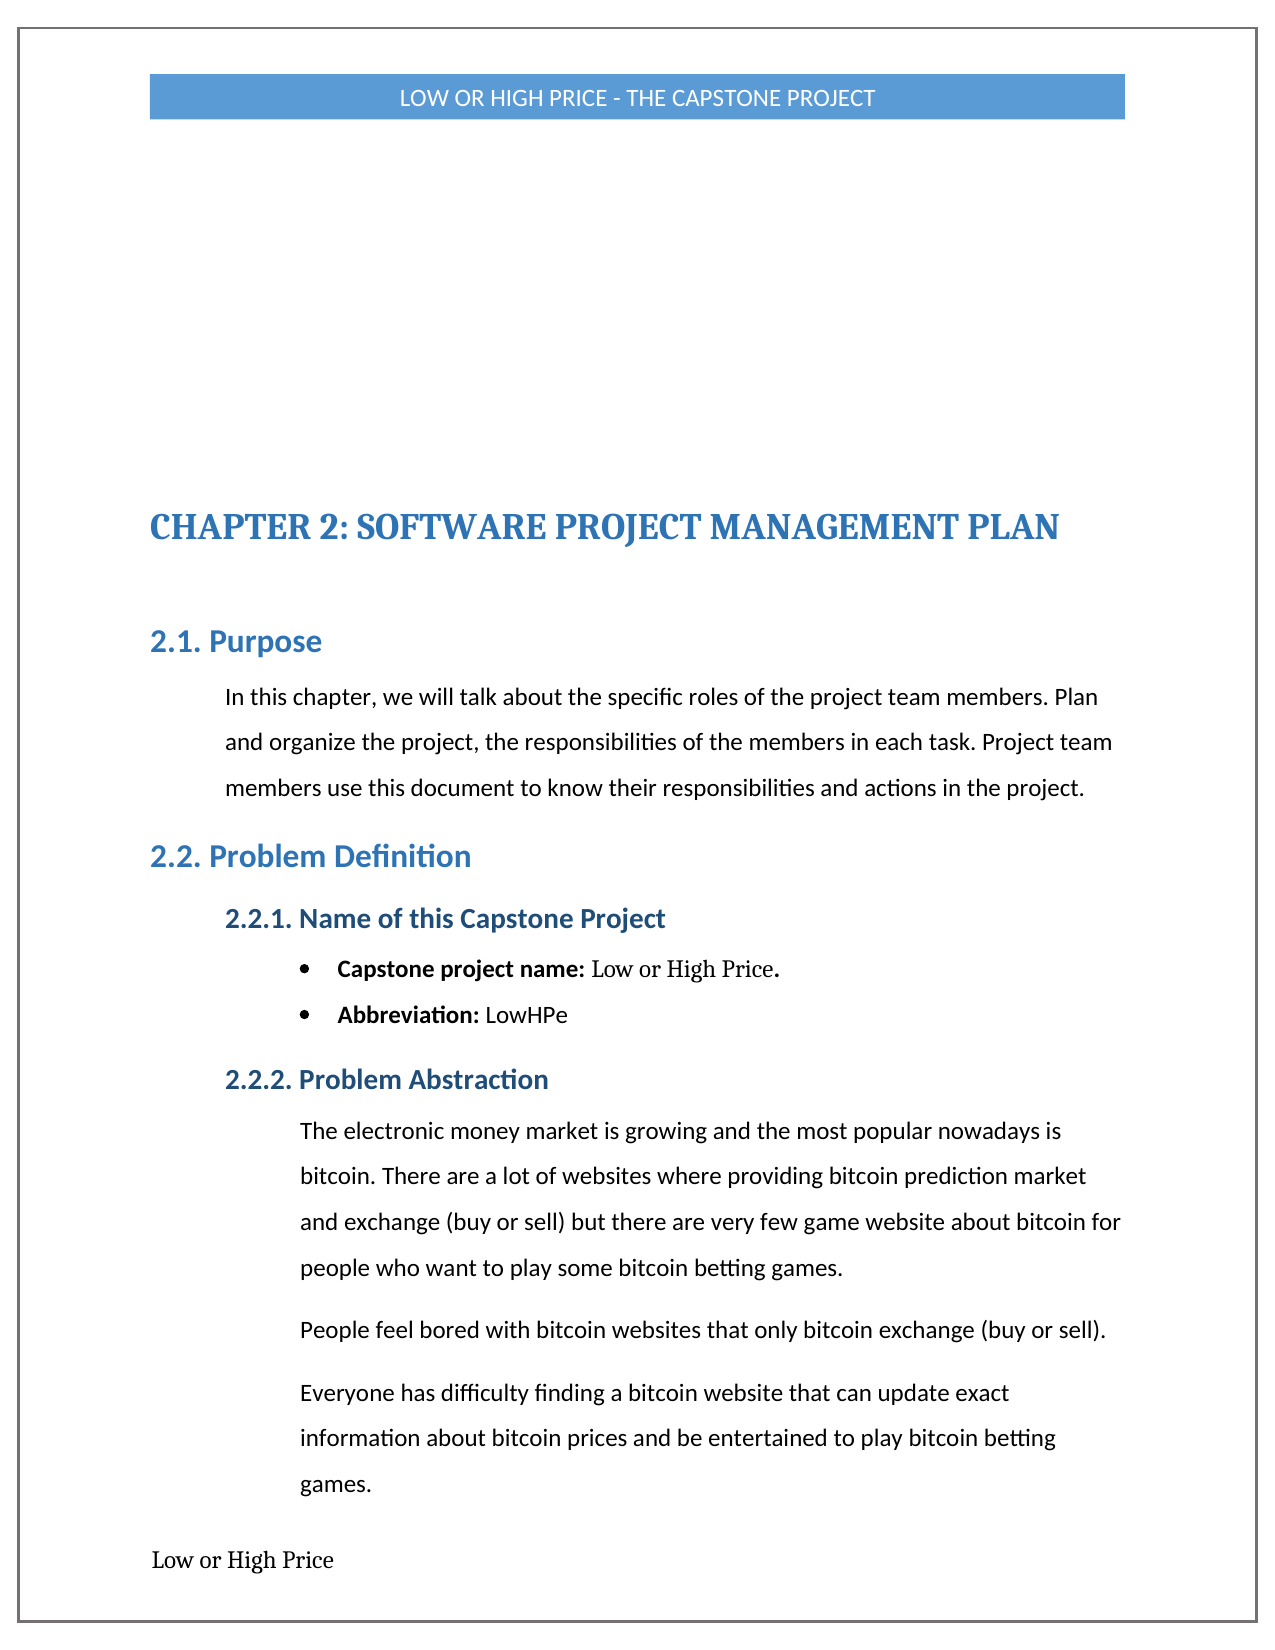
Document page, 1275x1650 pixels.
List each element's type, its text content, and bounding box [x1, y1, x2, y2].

list Capstone project name: Low or High Price. [300, 953, 1125, 984]
subtitle CHAPTER 2: SOFTWARE PROJECT MANAGEMENT PLAN [150, 505, 1125, 548]
subtitle 2.1. Purpose [150, 620, 1125, 660]
subtitle 2.2.1. Name of this Capstone Project [150, 900, 1125, 935]
text People feel bored with bitcoin websites that only bitcoin exchange (buy or sell). [300, 1314, 1125, 1345]
text In this chapter, we will talk about the specific roles of the project team members. Plan and organize the project, the responsibilities of the members in each task. Project team members use this document to know their responsibilities and actions in the project. [225, 681, 1125, 803]
text Everyone has difficulty finding a bitcoin website that can update exact information about bitcoin prices and be entertained to play bitcoin betting games. [300, 1377, 1125, 1499]
text The electronic money market is growing and the most popular nowadays is bitcoin. There are a lot of websites where providing bitcoin prediction market and exchange (buy or sell) but there are very few game website about bitcoin for people who want to play some bitcoin betting games. [300, 1115, 1125, 1282]
subtitle 2.2. Problem Definition [150, 834, 1125, 875]
subtitle 2.2.2. Problem Abstraction [150, 1061, 1125, 1097]
list Abbreviation: LowHPe [300, 999, 1125, 1029]
